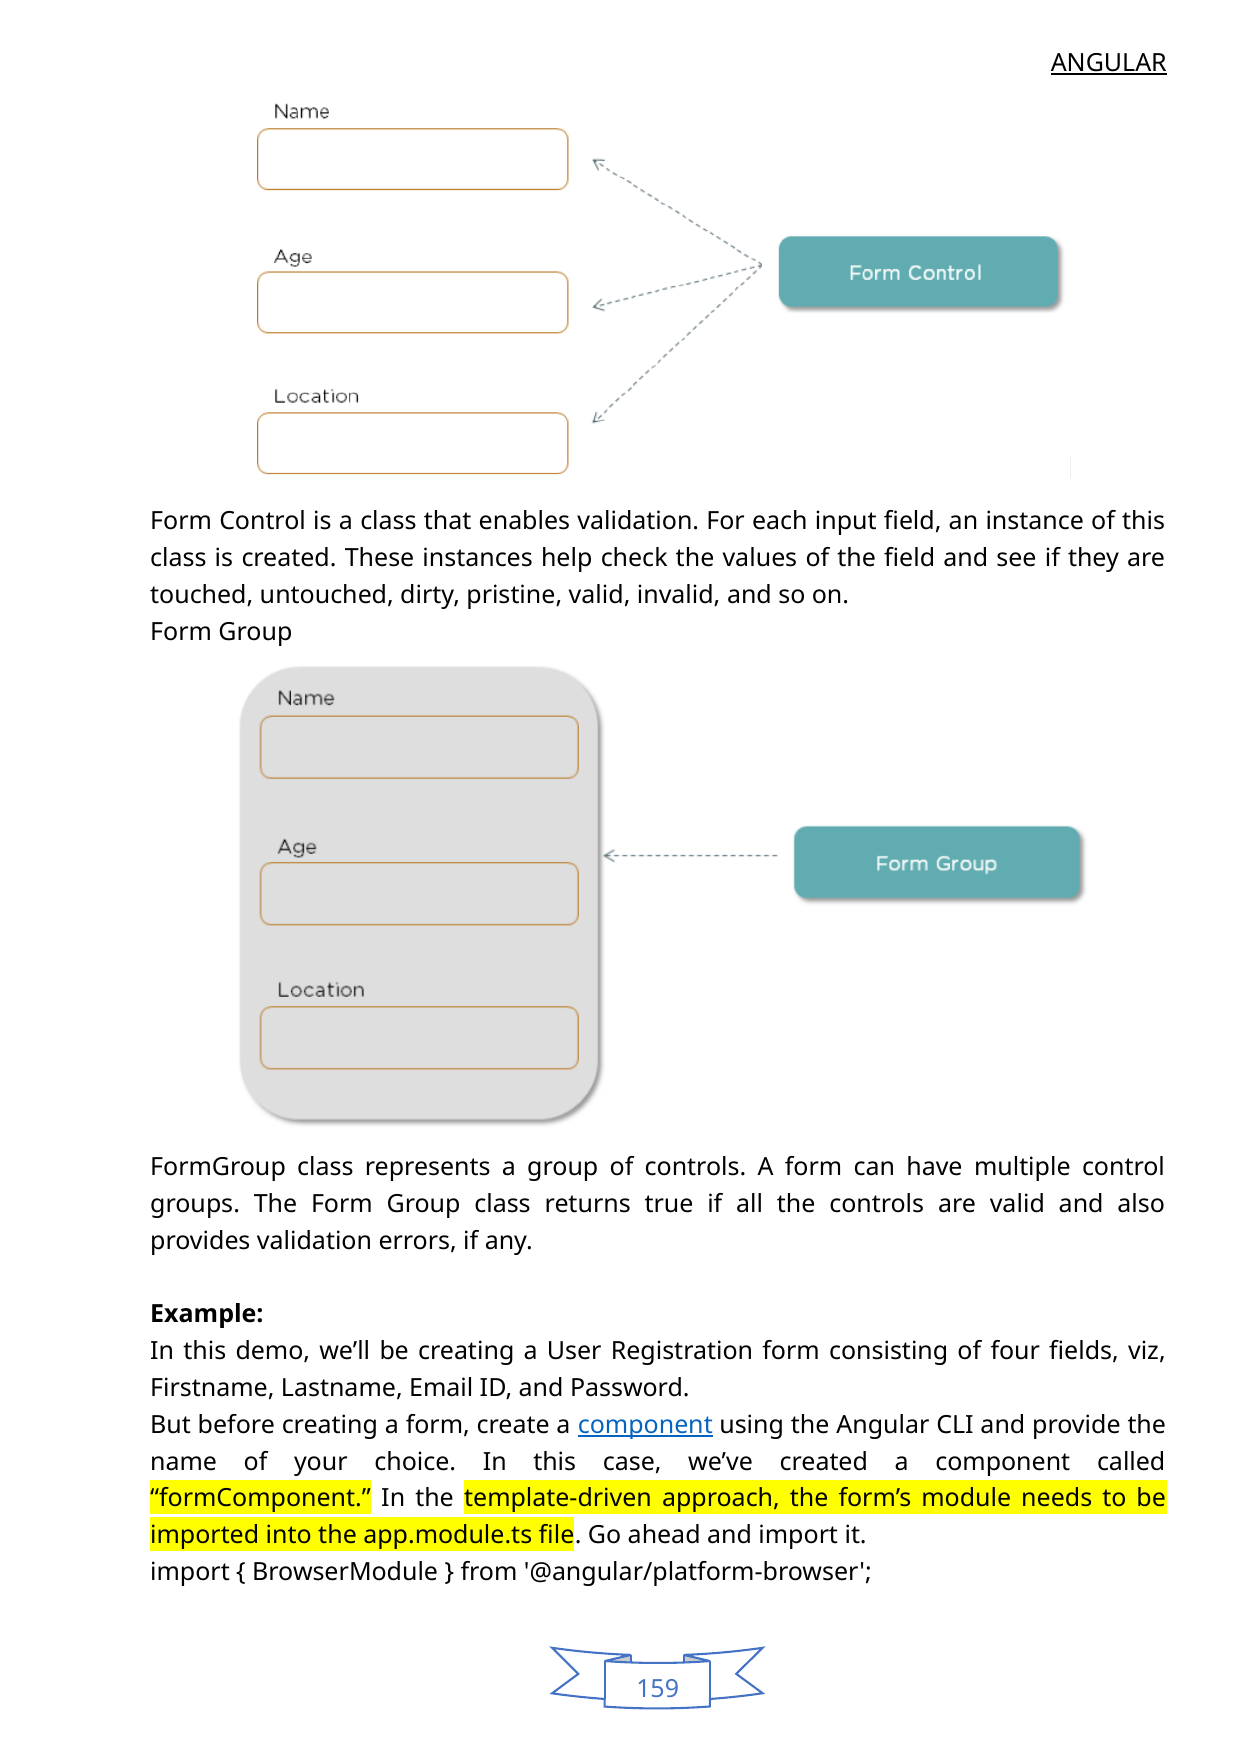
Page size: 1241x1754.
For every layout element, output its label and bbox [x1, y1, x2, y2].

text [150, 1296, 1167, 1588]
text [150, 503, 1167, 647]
picture [246, 97, 1071, 501]
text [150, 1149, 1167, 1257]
picture [219, 650, 1097, 1147]
